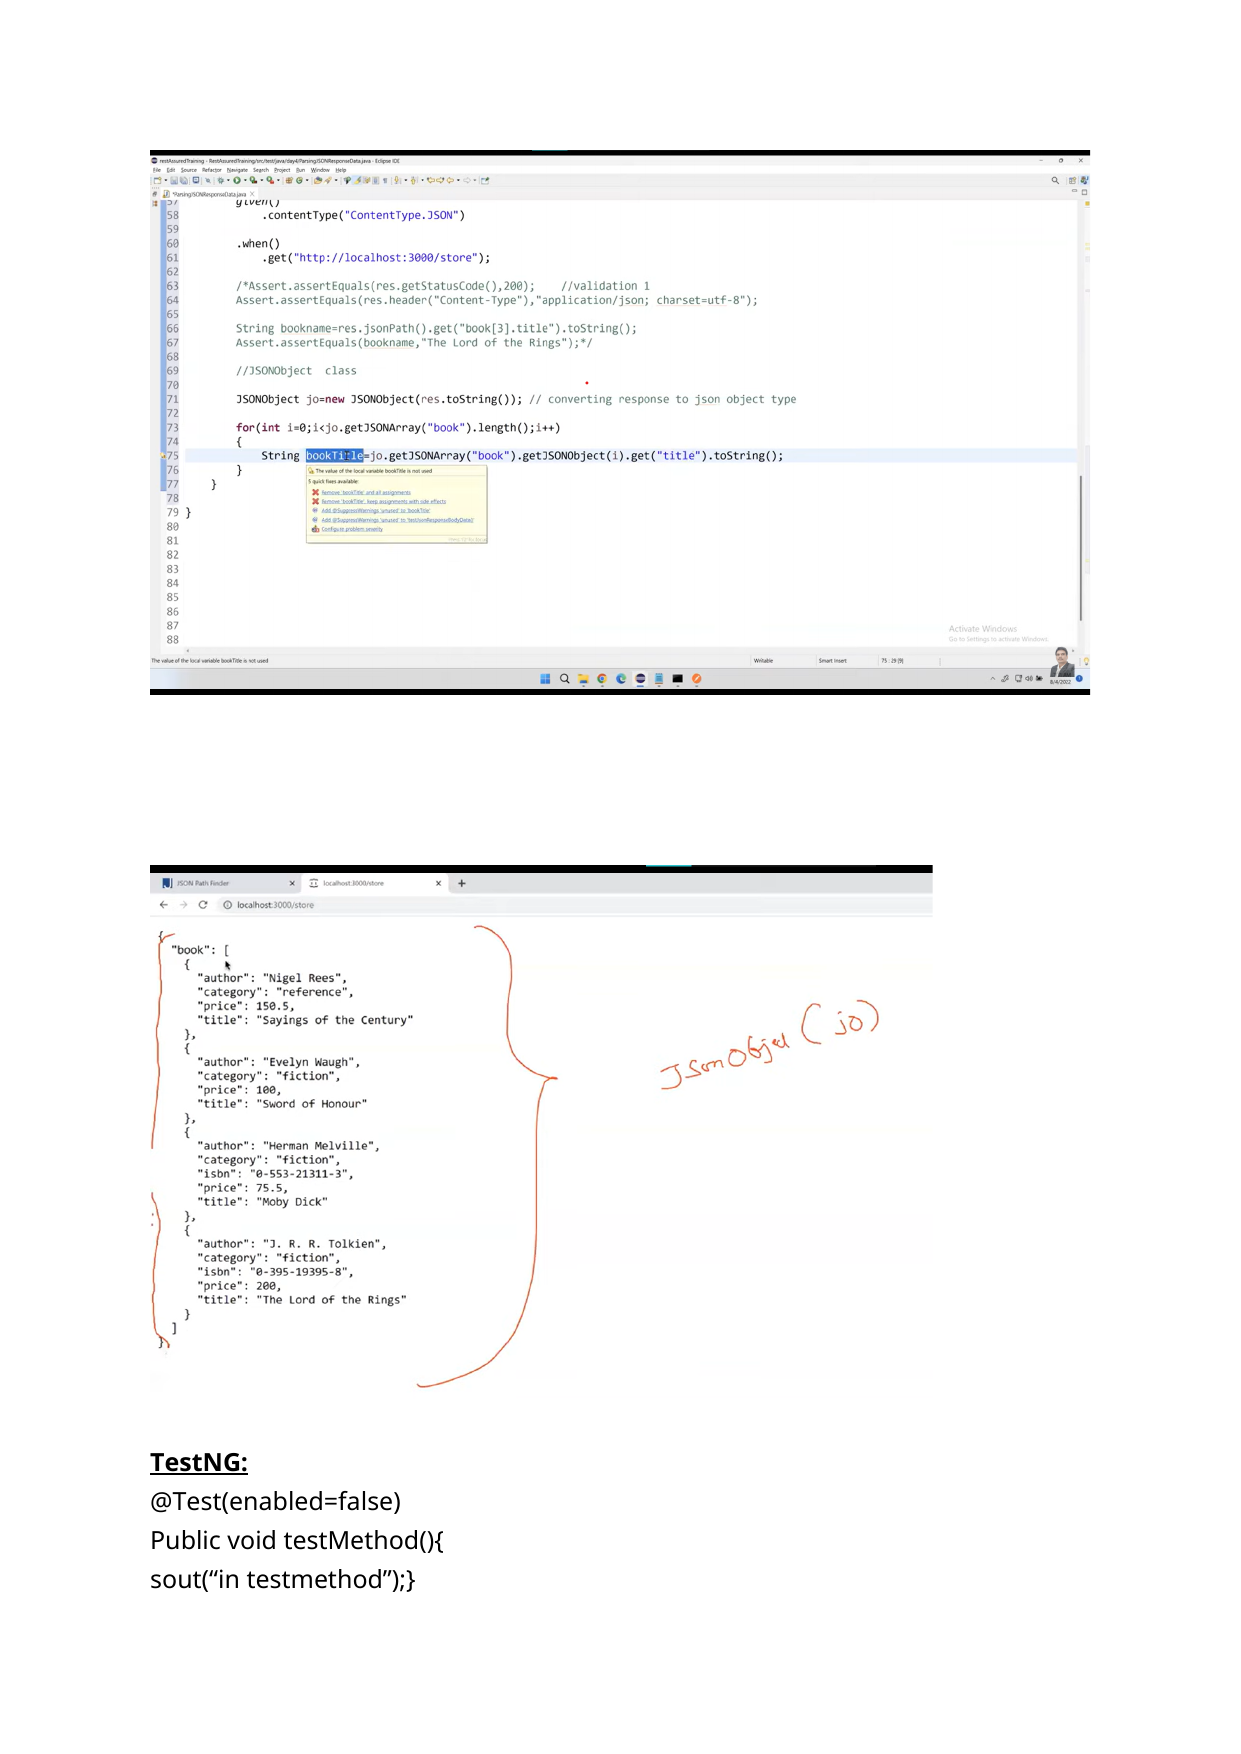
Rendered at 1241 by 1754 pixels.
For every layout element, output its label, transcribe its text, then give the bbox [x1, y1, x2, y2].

text TestNG: [150, 1440, 1090, 1479]
text @Test(enabled=false) [150, 1479, 1090, 1518]
picture [150, 865, 933, 1401]
picture [150, 150, 1091, 695]
text sout(“in testmethod”);} [150, 1557, 1090, 1596]
text Public void testMethod(){ [150, 1518, 1090, 1557]
